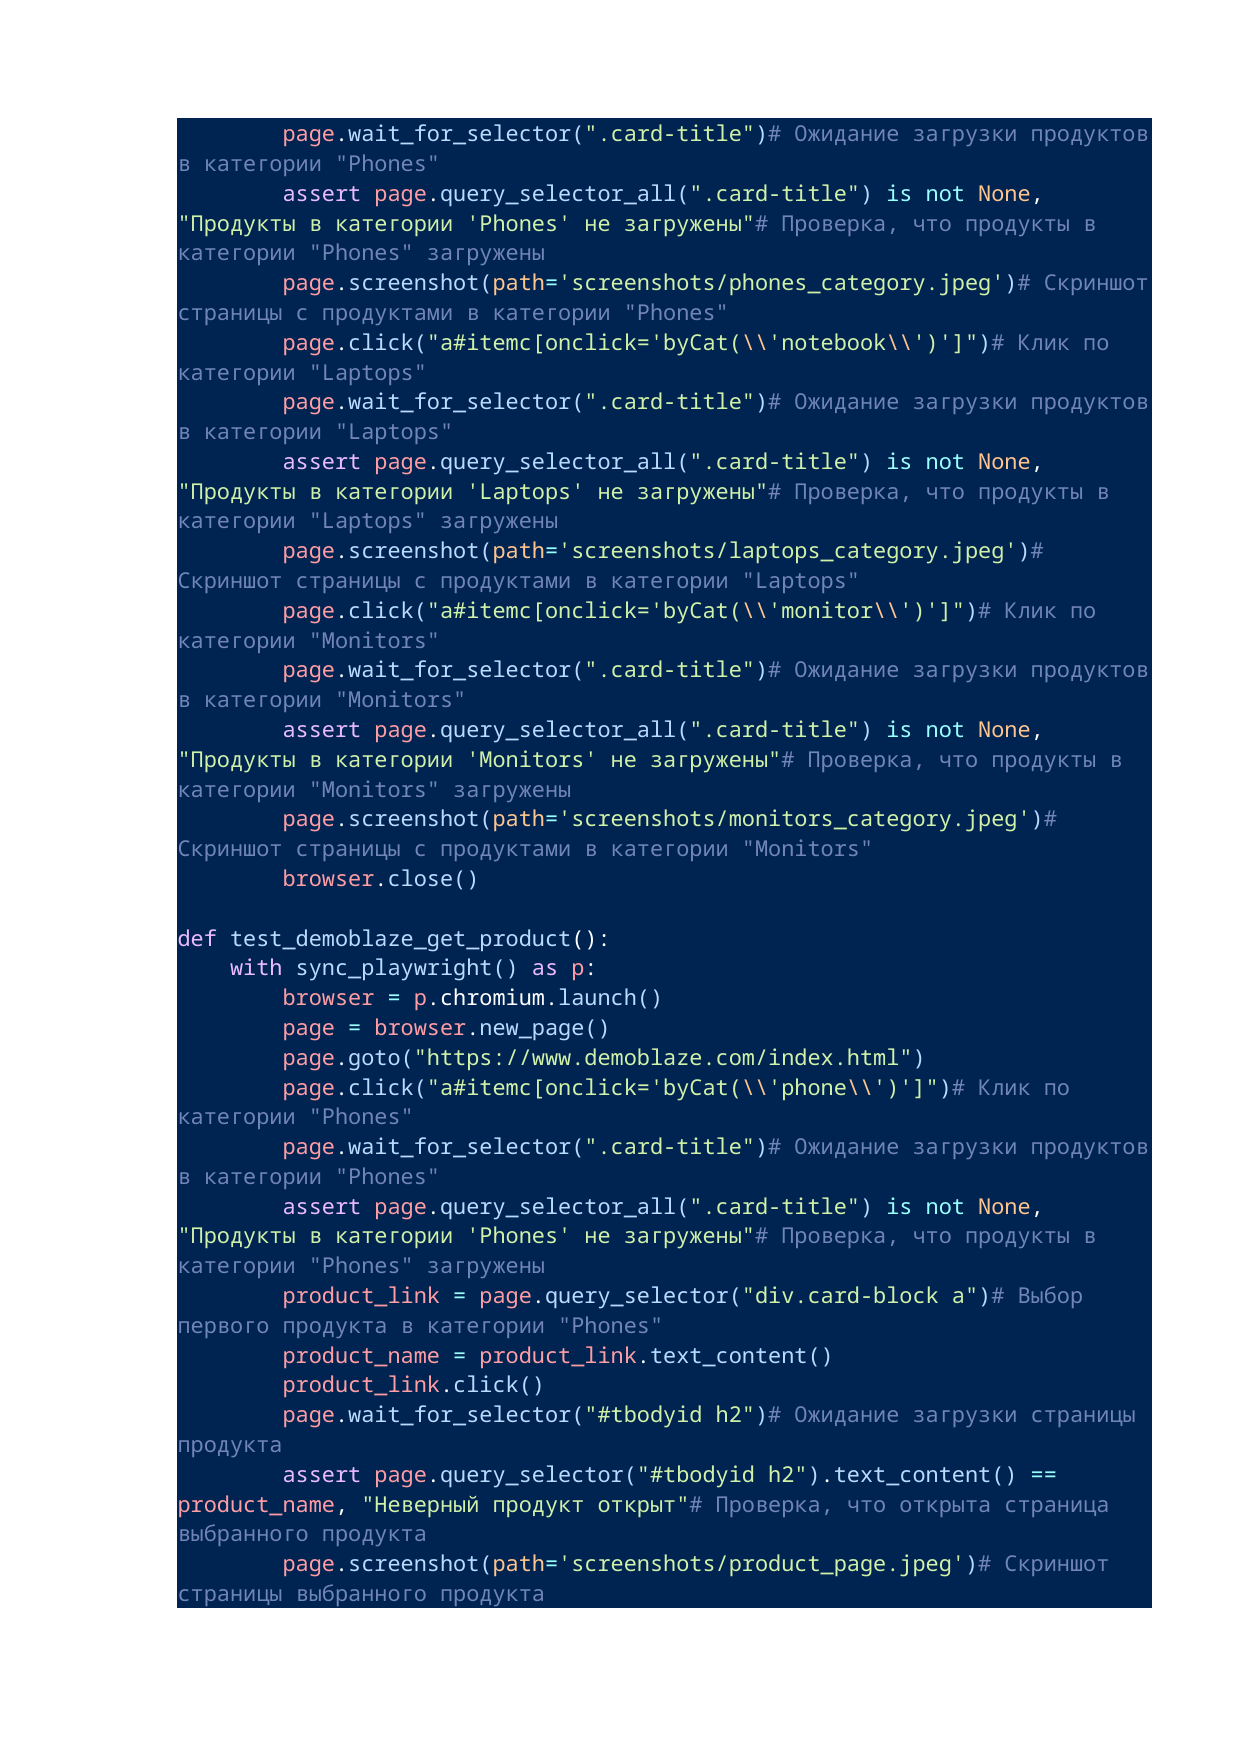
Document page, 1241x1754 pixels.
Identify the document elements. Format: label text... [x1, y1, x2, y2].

text page.wait_for_selector(".card-title")# Ожидание загрузки продуктов в категории "Phones" [177, 1131, 1152, 1191]
text product_link.click() [177, 1369, 1152, 1399]
text page.click("a#itemc[onclick='byCat(\\'monitor\\')']")# Клик по категории "Monitors" [177, 595, 1152, 654]
text page.screenshot(path='screenshots/product_page.jpeg')# Скриншот страницы выбранного продукта [177, 1548, 1152, 1608]
text assert page.query_selector("#tbodyid h2").text_content() == product_name, "Неверный продукт открыт"# Проверка, что открыта страница выбранного продукта [177, 1459, 1152, 1548]
text browser.close() [177, 863, 1152, 893]
text assert page.query_selector_all(".card-title") is not None, "Продукты в категории 'Monitors' не загружены"# Проверка, что продукты в категории "Monitors" загружены [177, 714, 1152, 803]
text page.click("a#itemc[onclick='byCat(\\'notebook\\')']")# Клик по категории "Laptops" [177, 327, 1152, 386]
text product_name = product_link.text_content() [177, 1339, 1152, 1369]
text def test_demoblaze_get_product(): [177, 922, 1152, 952]
text page.screenshot(path='screenshots/phones_category.jpeg')# Скриншот страницы с продуктами в категории "Phones" [177, 267, 1152, 327]
text page = browser.new_page() [177, 1012, 1152, 1042]
text page.wait_for_selector(".card-title")# Ожидание загрузки продуктов в категории "Monitors" [177, 654, 1152, 714]
text browser = p.chromium.launch() [177, 982, 1152, 1012]
text page.screenshot(path='screenshots/monitors_category.jpeg')# Скриншот страницы с продуктами в категории "Monitors" [177, 803, 1152, 863]
text page.screenshot(path='screenshots/laptops_category.jpeg')# Скриншот страницы с продуктами в категории "Laptops" [177, 535, 1152, 595]
text product_link = page.query_selector("div.card-block a")# Выбор первого продукта в категории "Phones" [177, 1280, 1152, 1339]
text with sync_playwright() as p: [177, 952, 1152, 982]
text page.click("a#itemc[onclick='byCat(\\'phone\\')']")# Клик по категории "Phones" [177, 1071, 1152, 1131]
text page.wait_for_selector(".card-title")# Ожидание загрузки продуктов в категории "Laptops" [177, 386, 1152, 446]
text page.goto("https://www.demoblaze.com/index.html") [177, 1042, 1152, 1071]
text page.wait_for_selector(".card-title")# Ожидание загрузки продуктов в категории "Phones" [177, 118, 1152, 178]
text assert page.query_selector_all(".card-title") is not None, "Продукты в категории 'Laptops' не загружены"# Проверка, что продукты в категории "Laptops" загружены [177, 446, 1152, 535]
text page.wait_for_selector("#tbodyid h2")# Ожидание загрузки страницы продукта [177, 1399, 1152, 1459]
